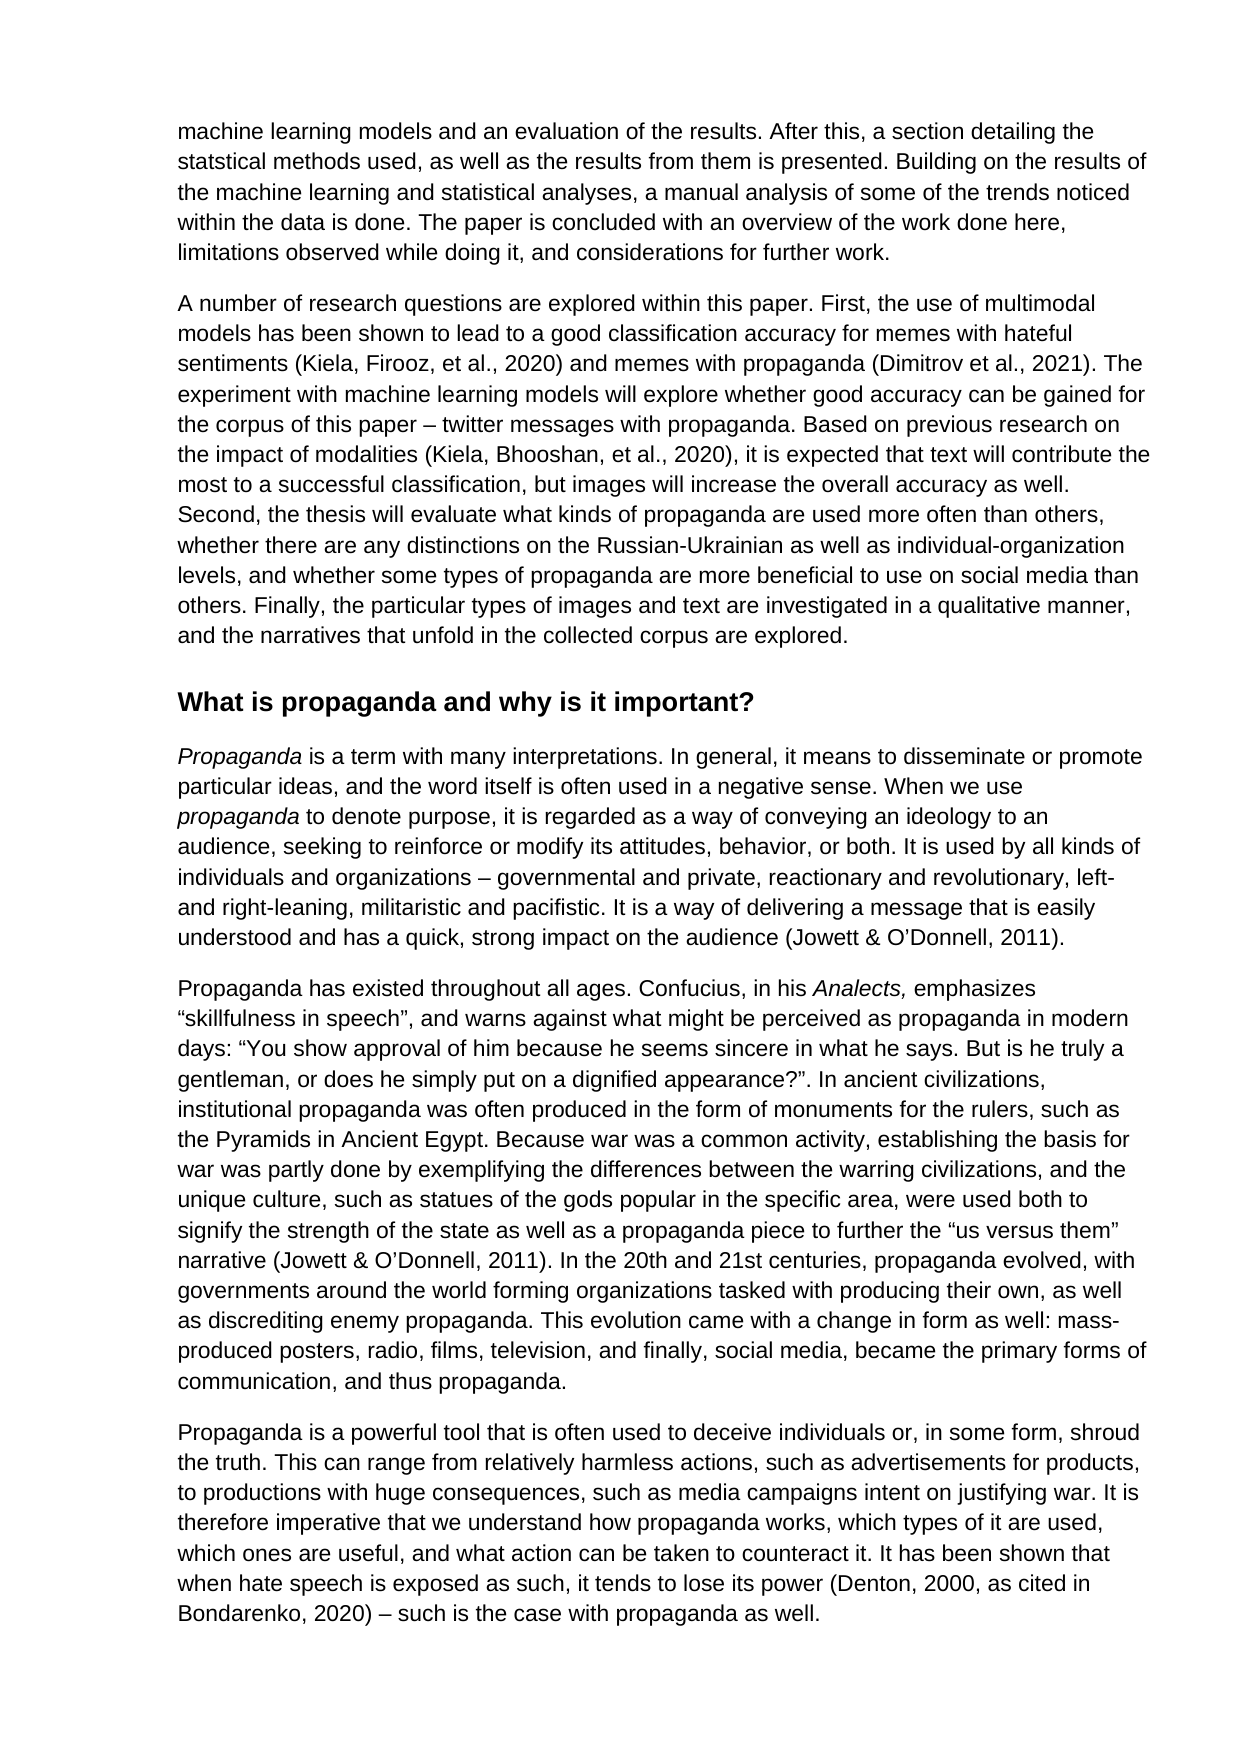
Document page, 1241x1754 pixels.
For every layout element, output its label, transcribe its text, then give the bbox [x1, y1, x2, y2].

subtitle What is propaganda and why is it important? [177, 686, 1152, 717]
text Propaganda has existed throughout all ages. Confucius, in his Analects, emphasizes “skillfulness in speech”, and warns against what might be perceived as propaganda in modern days: “You show approval of him because he seems sincere in what he says. But is he truly a gentleman, or does he simply put on a dignified appearance?”. In ancient civilizations, institutional propaganda was often produced in the form of monuments for the rulers, such as the Pyramids in Ancient Egypt. Because war was a common activity, establishing the basis for war was partly done by exemplifying the differences between the warring civilizations, and the unique culture, such as statues of the gods popular in the specific area, were used both to signify the strength of the state as well as a propaganda piece to further the “us versus them” narrative (Jowett & O’Donnell, 2011). In the 20th and 21st centuries, propaganda evolved, with governments around the world forming organizations tasked with producing their own, as well as discrediting enemy propaganda. This evolution came with a change in form as well: mass-produced posters, radio, films, television, and finally, social media, became the primary forms of communication, and thus propaganda. [177, 975, 1152, 1394]
text Propaganda is a powerful tool that is often used to deceive individuals or, in some form, shroud the truth. This can range from relatively harmless actions, such as advertisements for products, to productions with huge consequences, such as media campaigns intent on justifying war. It is therefore imperative that we understand how propaganda works, which types of it are used, which ones are useful, and what action can be taken to counteract it. It has been shown that when hate speech is exposed as such, it tends to lose its power (Denton, 2000, as cited in Bondarenko, 2020) – such is the case with propaganda as well. [177, 1419, 1152, 1626]
text A number of research questions are explored within this paper. First, the use of multimodal models has been shown to lead to a good classification accuracy for memes with hateful sentiments (Kiela, Firooz, et al., 2020) and memes with propaganda (Dimitrov et al., 2021). The experiment with machine learning models will explore whether good accuracy can be gained for the corpus of this paper – twitter messages with propaganda. Based on previous research on the impact of modalities (Kiela, Bhooshan, et al., 2020), it is expected that text will contribute the most to a successful classification, but images will increase the overall accuracy as well. Second, the thesis will evaluate what kinds of propaganda are used more often than others, whether there are any distinctions on the Russian-Ukrainian as well as individual-organization levels, and whether some types of propaganda are more beneficial to use on social media than others. Finally, the particular types of images and text are investigated in a qualitative manner, and the narratives that unfold in the collected corpus are explored. [177, 290, 1152, 649]
text Propaganda is a term with many interpretations. In general, it means to disseminate or promote particular ideas, and the word itself is often used in a negative sense. When we use propaganda to denote purpose, it is regarded as a way of conveying an ideology to an audience, seeking to reinforce or modify its attitudes, behavior, or both. It is used by all kinds of individuals and organizations – governmental and private, reactionary and revolutionary, left- and right-leaning, militaristic and pacifistic. It is a way of delivering a message that is easily understood and has a quick, strong impact on the audience (Jowett & O’Donnell, 2011). [177, 743, 1152, 950]
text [177, 118, 1152, 265]
